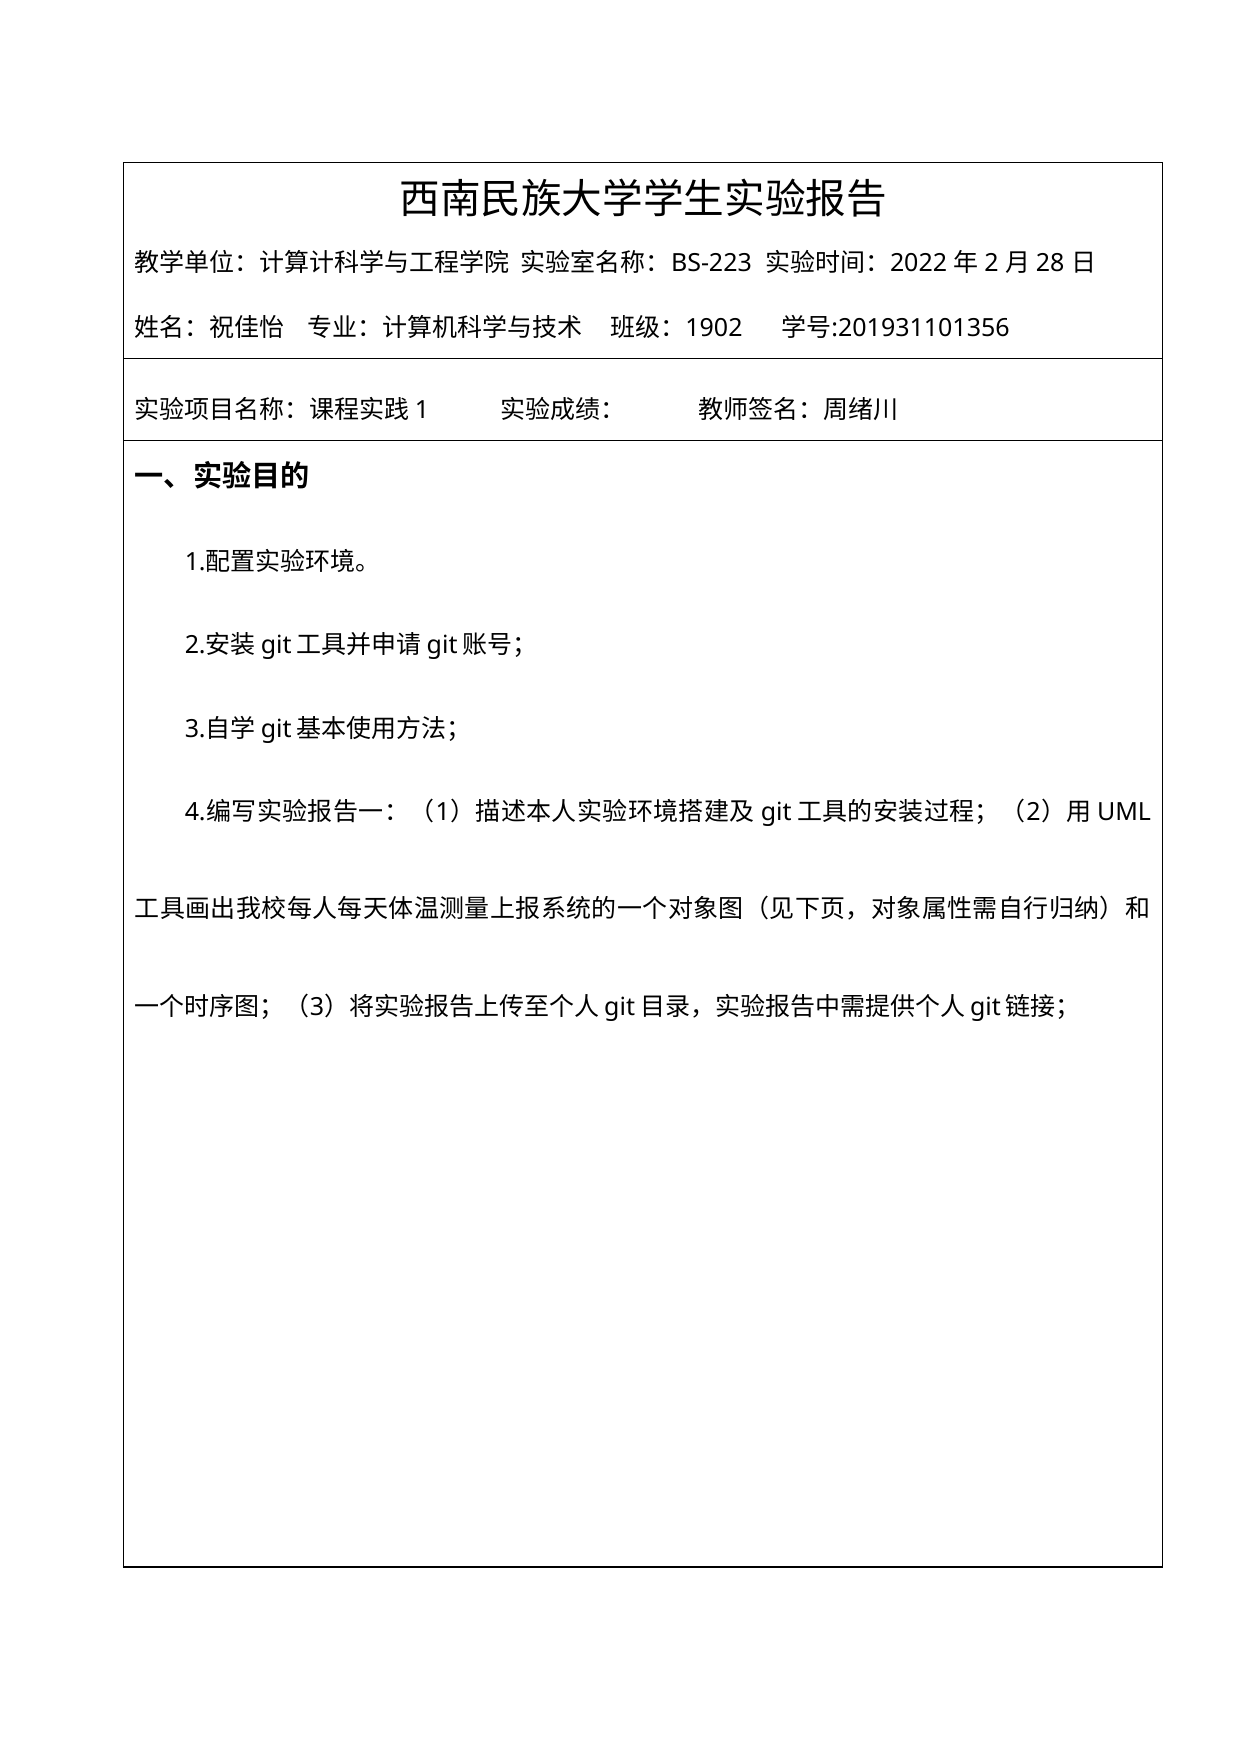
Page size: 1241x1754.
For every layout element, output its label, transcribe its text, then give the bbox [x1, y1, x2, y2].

table_cell 实验项目名称：课程实践1 实验成绩： 教师签名：周绪川 [124, 359, 1162, 440]
table_header 西南民族大学学生实验报告 教学单位：计算计科学与工程学院 实验室名称：BS-223 实验时间：2022 年 2 月 28 日 姓名：祝佳怡 专业：计算机科学与技术 班级：1902 学号:201931101356 [124, 163, 1162, 358]
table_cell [124, 441, 1162, 1566]
